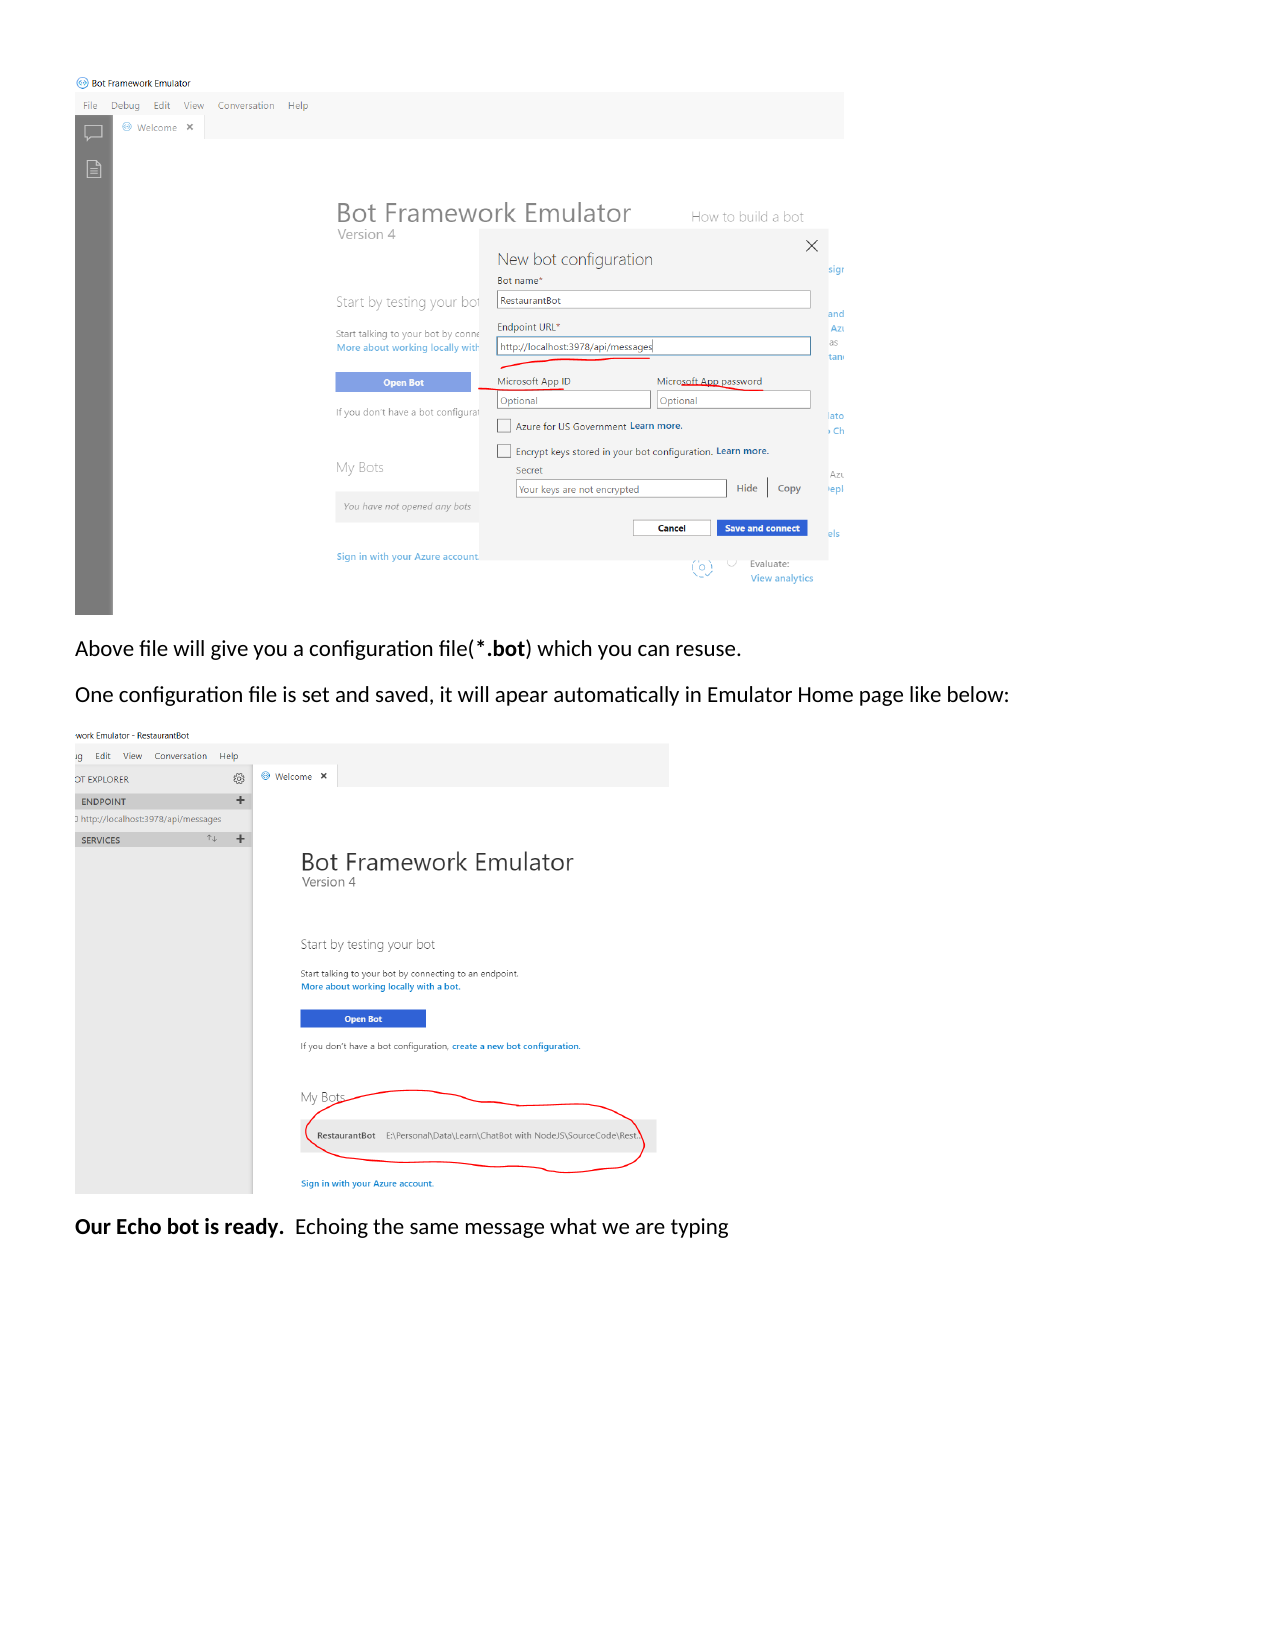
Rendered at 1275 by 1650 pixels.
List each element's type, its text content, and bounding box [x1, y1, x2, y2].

picture [75, 75, 844, 615]
text Above file will give you a configuration file(*.bot) which you can resuse. [75, 634, 1200, 662]
picture [75, 727, 669, 1194]
text Our Echo bot is ready. Echoing the same message what we are typing [75, 1212, 1200, 1241]
text One configuration file is set and saved, it will apear automatically in Emulator Home page like below: [75, 681, 1200, 708]
